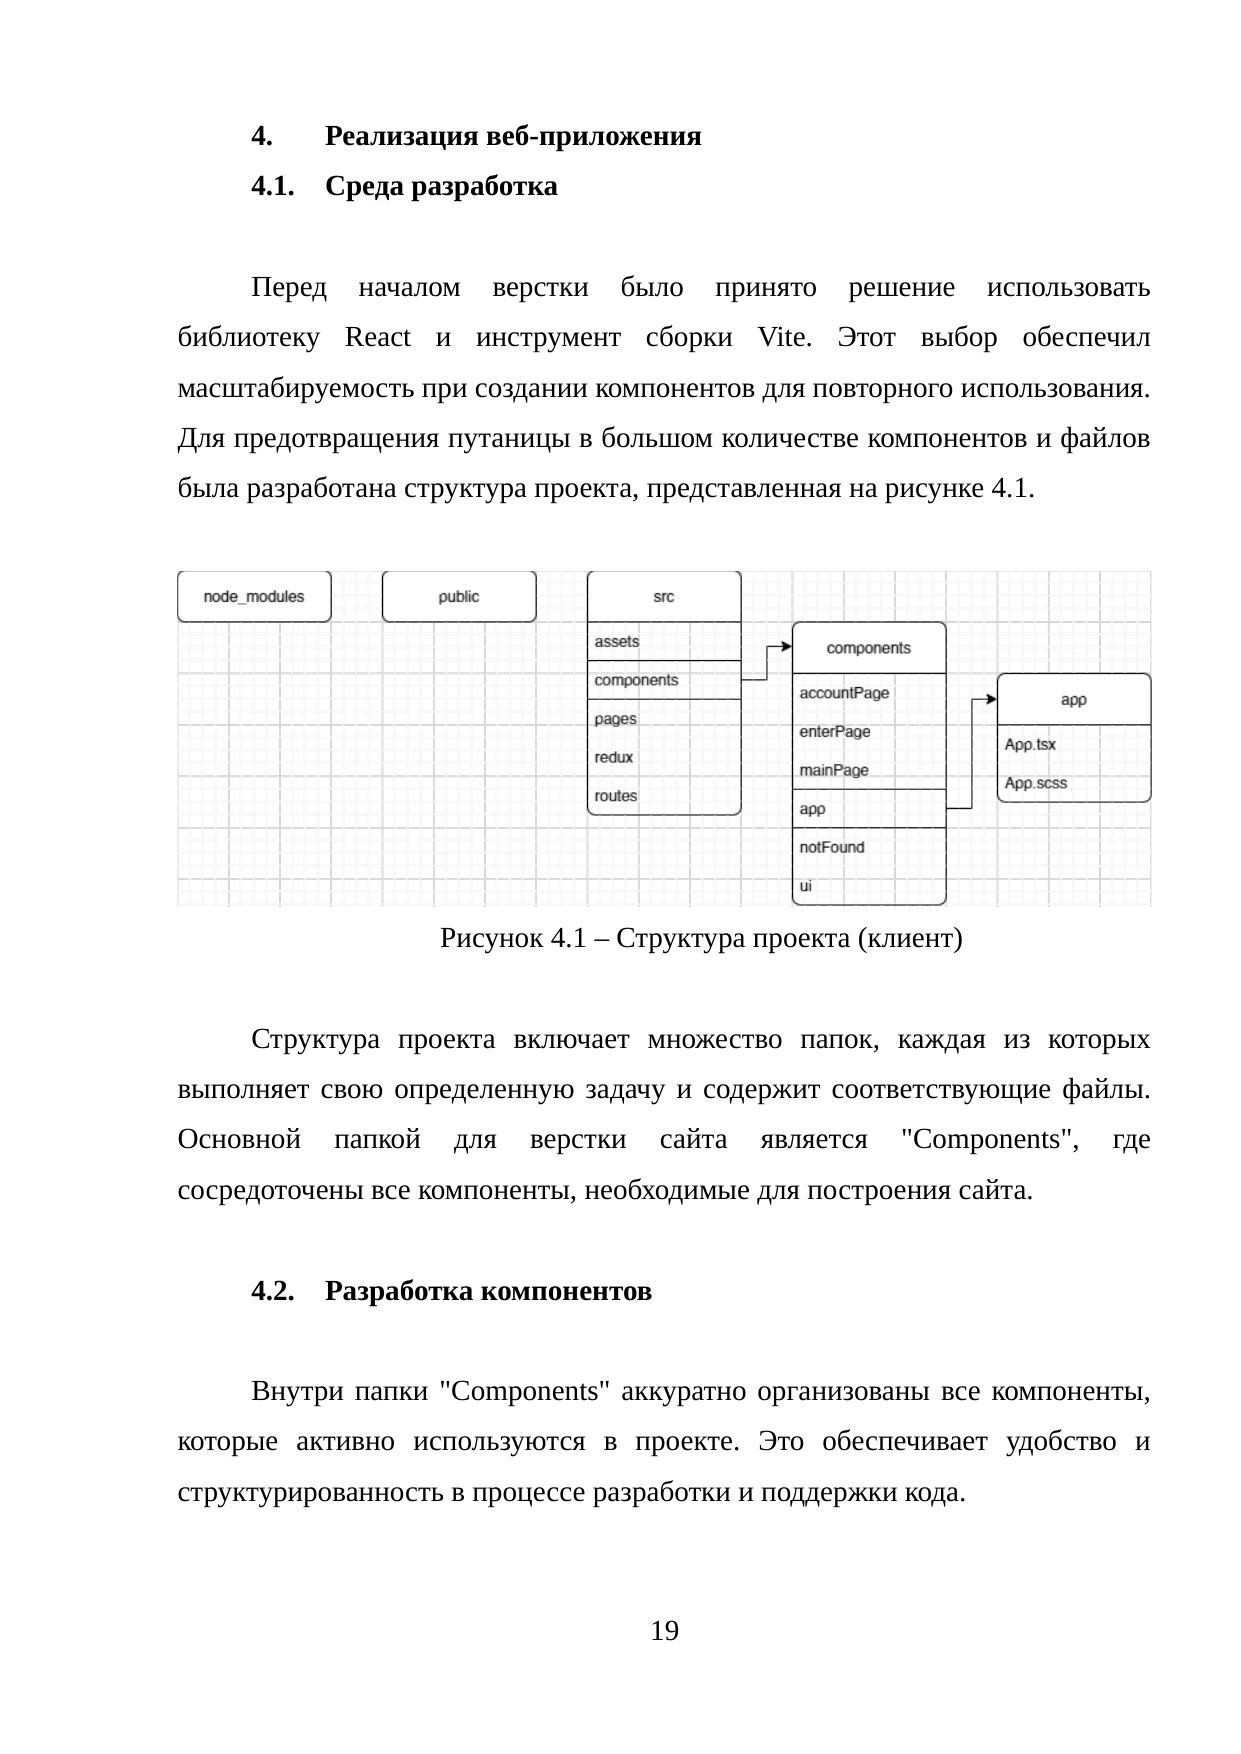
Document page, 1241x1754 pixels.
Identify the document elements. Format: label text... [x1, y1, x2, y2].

picture [177, 571, 1152, 907]
list Реализация веб-приложения [177, 118, 1152, 152]
list Среда разработка [177, 168, 1152, 202]
text Рисунок 4.1 – Структура проекта (клиент) [177, 920, 1152, 954]
list Разработка компонентов [177, 1273, 1152, 1306]
text Внутри папки "Components" аккуратно организованы все компоненты, которые активно используются в проекте. Это обеспечивает удобство и структурированность в процессе разработки и поддержки кода. [177, 1373, 1152, 1507]
text Структура проекта включает множество папок, каждая из которых выполняет свою определенную задачу и содержит соответствующие файлы. Основной папкой для верстки сайта является "Components", где сосредоточены все компоненты, необходимые для построения сайта. [177, 1021, 1152, 1206]
text Перед началом верстки было принято решение использовать библиотеку React и инструмент сборки Vite. Этот выбор обеспечил масштабируемость при создании компонентов для повторного использования. Для предотвращения путаницы в большом количестве компонентов и файлов была разработана структура проекта, представленная на рисунке 4.1. [177, 269, 1152, 504]
